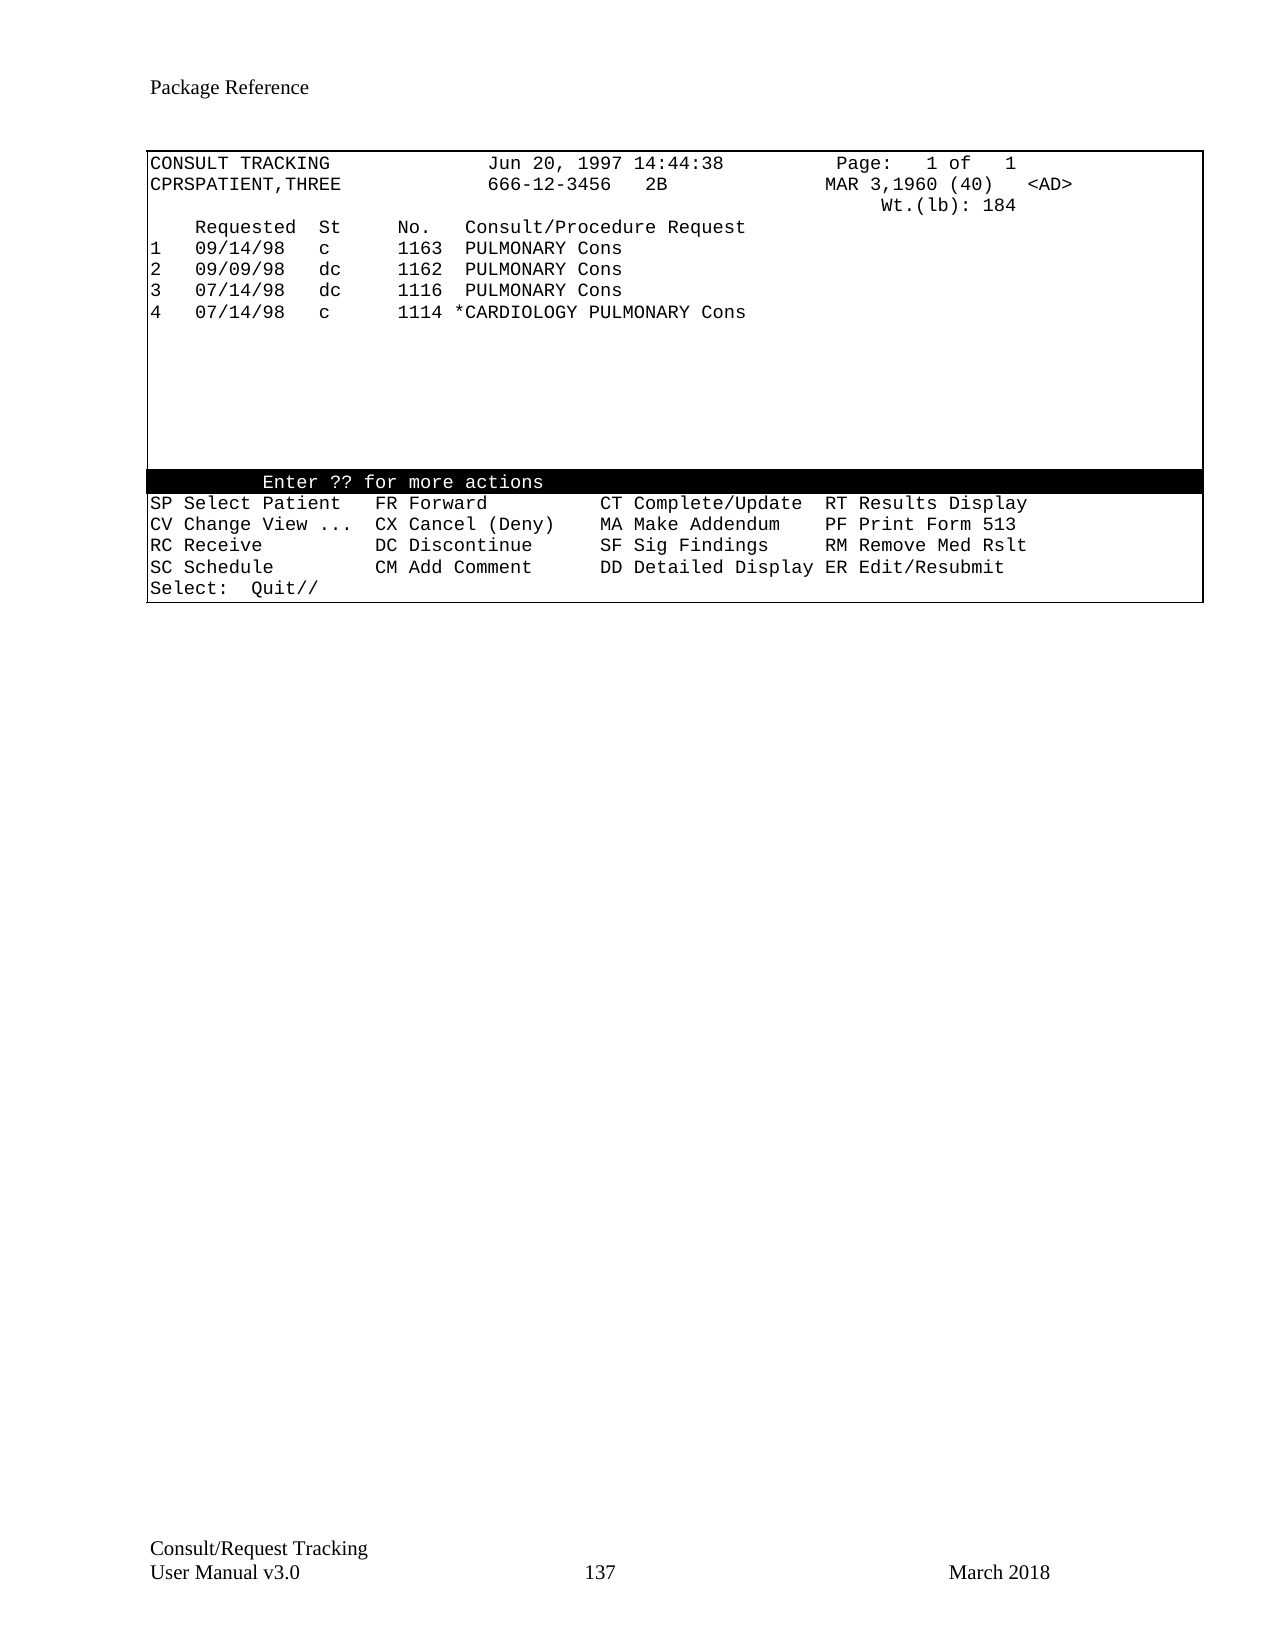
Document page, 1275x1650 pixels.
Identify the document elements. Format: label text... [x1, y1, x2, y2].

text CONSULT TRACKING Jun 20, 1997 14:44:38 Page: 1 of 1 [148, 152, 1202, 171]
text Select: Quit// [148, 575, 1202, 602]
text SC Schedule CM Add Comment DD Detailed Display ER Edit/Resubmit [148, 554, 1202, 575]
text 4 07/14/98 c 1114 *CARDIOLOGY PULMONARY Cons [148, 299, 1202, 324]
text 2 09/09/98 dc 1162 PULMONARY Cons [148, 256, 1202, 277]
text Wt.(lb): 184 [148, 192, 1202, 214]
text Enter ?? for more actions [148, 469, 1202, 490]
text CV Change View ... CX Cancel (Deny) MA Make Addendum PF Print Form 513 [148, 511, 1202, 532]
text 1 09/14/98 c 1163 PULMONARY Cons [148, 235, 1202, 256]
text CPRSPATIENT,THREE 666-12-3456 2B MAR 3,1960 (40) <AD> [148, 171, 1202, 192]
text 3 07/14/98 dc 1116 PULMONARY Cons [148, 277, 1202, 299]
text RC Receive DC Discontinue SF Sig Findings RM Remove Med Rslt [148, 532, 1202, 554]
text Requested St No. Consult/Procedure Request [148, 214, 1202, 235]
text SP Select Patient FR Forward CT Complete/Update RT Results Display [148, 490, 1202, 511]
